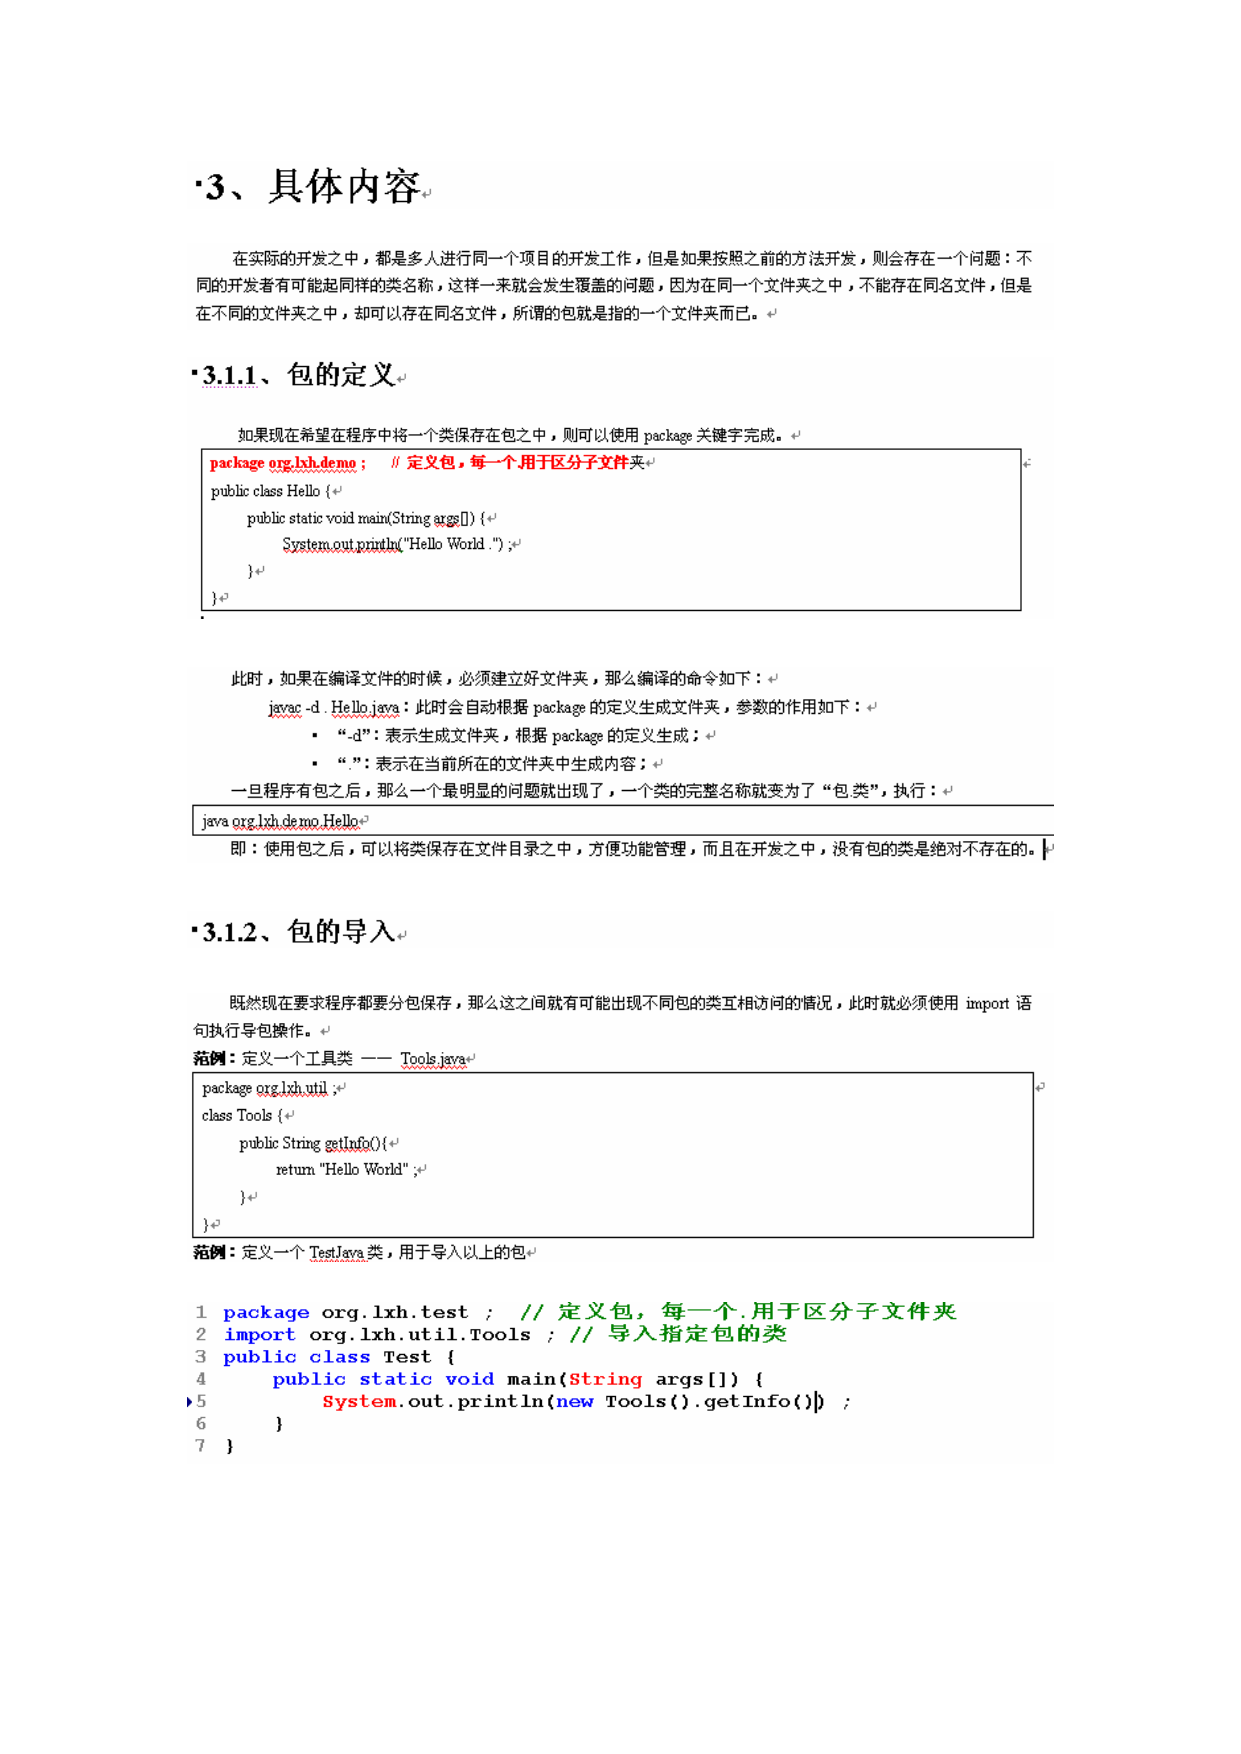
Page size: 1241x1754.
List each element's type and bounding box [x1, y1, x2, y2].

picture [187, 161, 1054, 209]
picture [187, 993, 1054, 1262]
picture [187, 667, 1054, 863]
picture [187, 357, 1054, 619]
picture [187, 911, 1054, 948]
picture [187, 1302, 1054, 1464]
picture [187, 243, 1054, 330]
